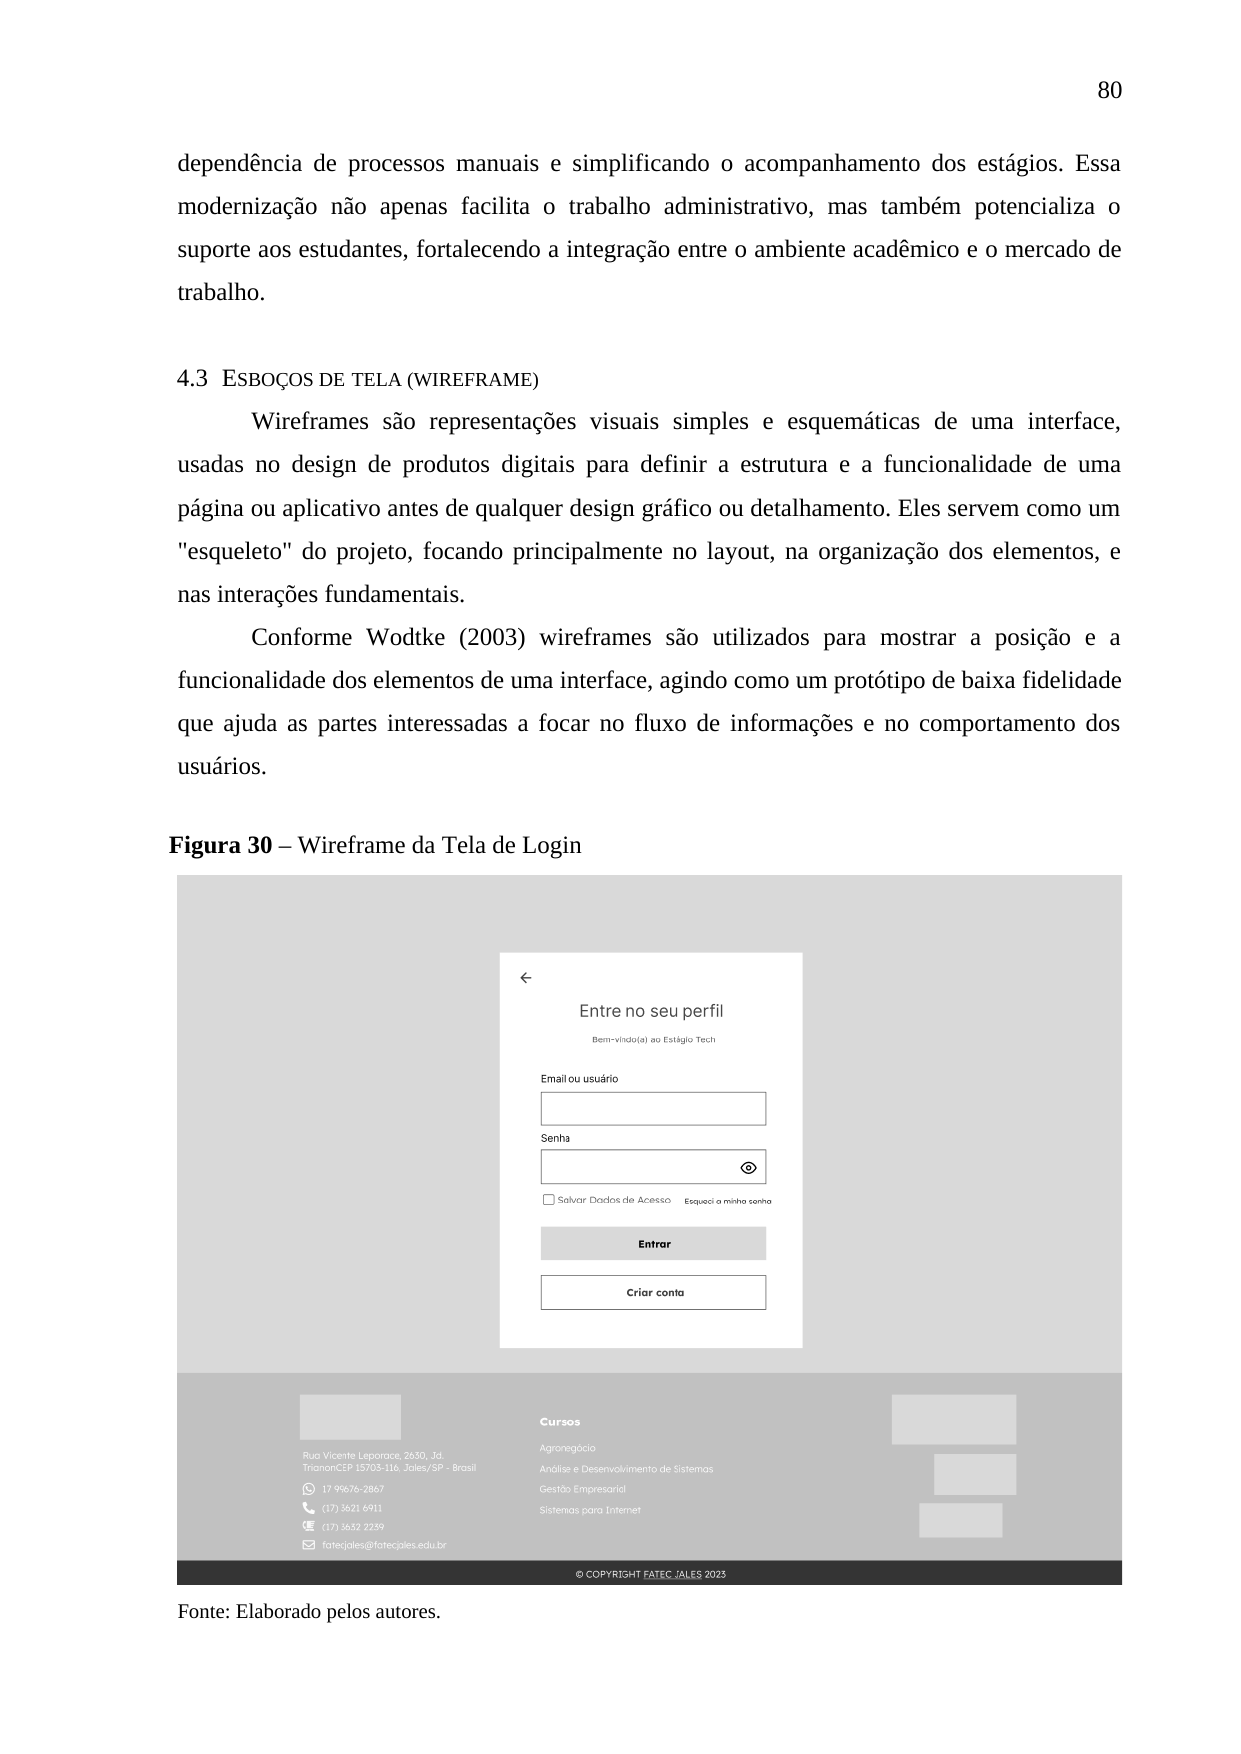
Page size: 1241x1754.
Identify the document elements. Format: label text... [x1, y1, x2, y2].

subtitle ESBOÇOS DE TELA (WIREFRAME) [177, 363, 1122, 392]
text Conforme Wodtke (2003) wireframes são utilizados para mostrar a posição e a funcionalidade dos elementos de uma interface, agindo como um protótipo de baixa fidelidade que ajuda as partes interessadas a focar no fluxo de informações e no comportamento dos usuários. [177, 622, 1122, 780]
text Wireframes são representações visuais simples e esquemáticas de uma interface, usadas no design de produtos digitais para definir a estrutura e a funcionalidade de uma página ou aplicativo antes de qualquer design gráfico ou detalhamento. Eles servem como um "esqueleto" do projeto, focando principalmente no layout, na organização dos elementos, e nas interações fundamentais. [177, 406, 1122, 608]
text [177, 148, 1122, 306]
text Fonte: Elaborado pelos autores. [177, 838, 1122, 875]
text Fonte: Elaborado pelos autores. [177, 1585, 1122, 1623]
picture [177, 875, 1123, 1585]
